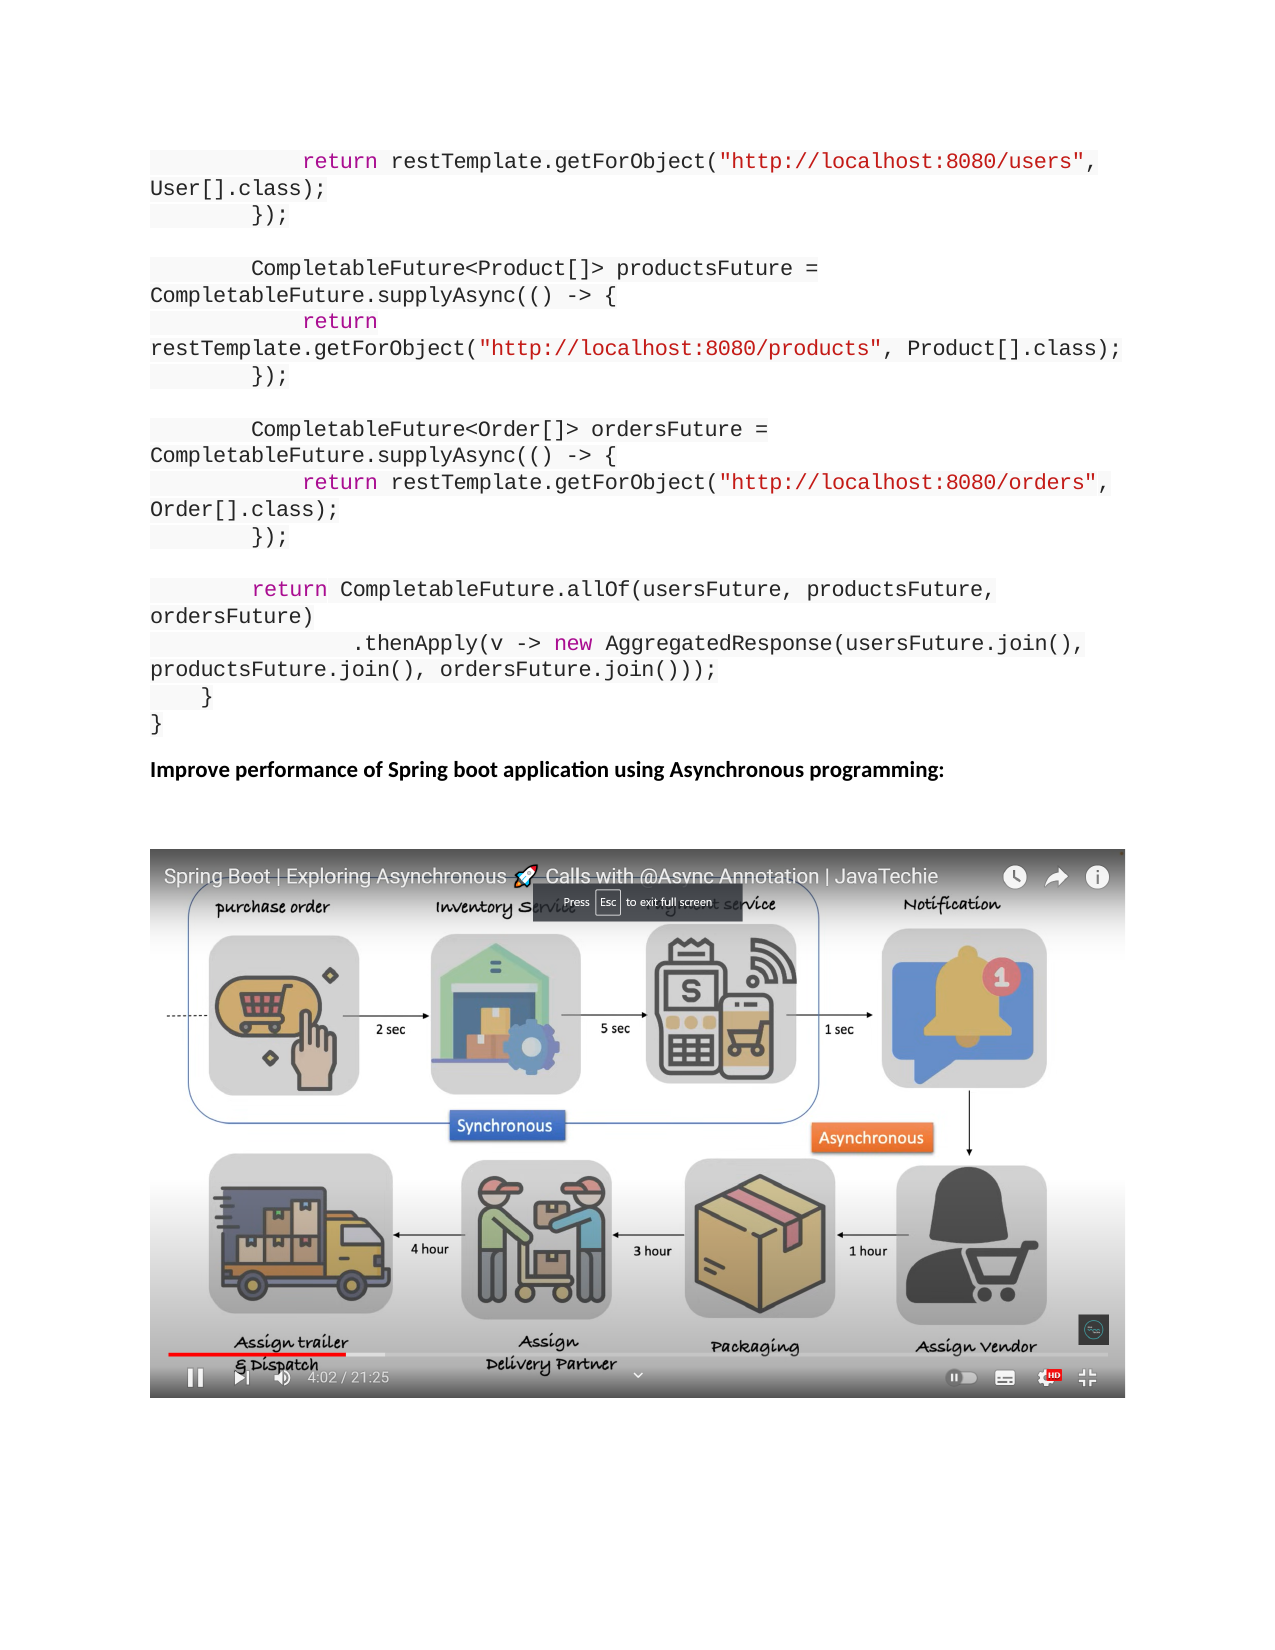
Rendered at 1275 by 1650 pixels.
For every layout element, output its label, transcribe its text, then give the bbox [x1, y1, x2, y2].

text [150, 150, 1125, 737]
picture [150, 849, 1125, 1398]
text Improve performance of Spring boot application using Asynchronous programming: [150, 756, 1125, 784]
